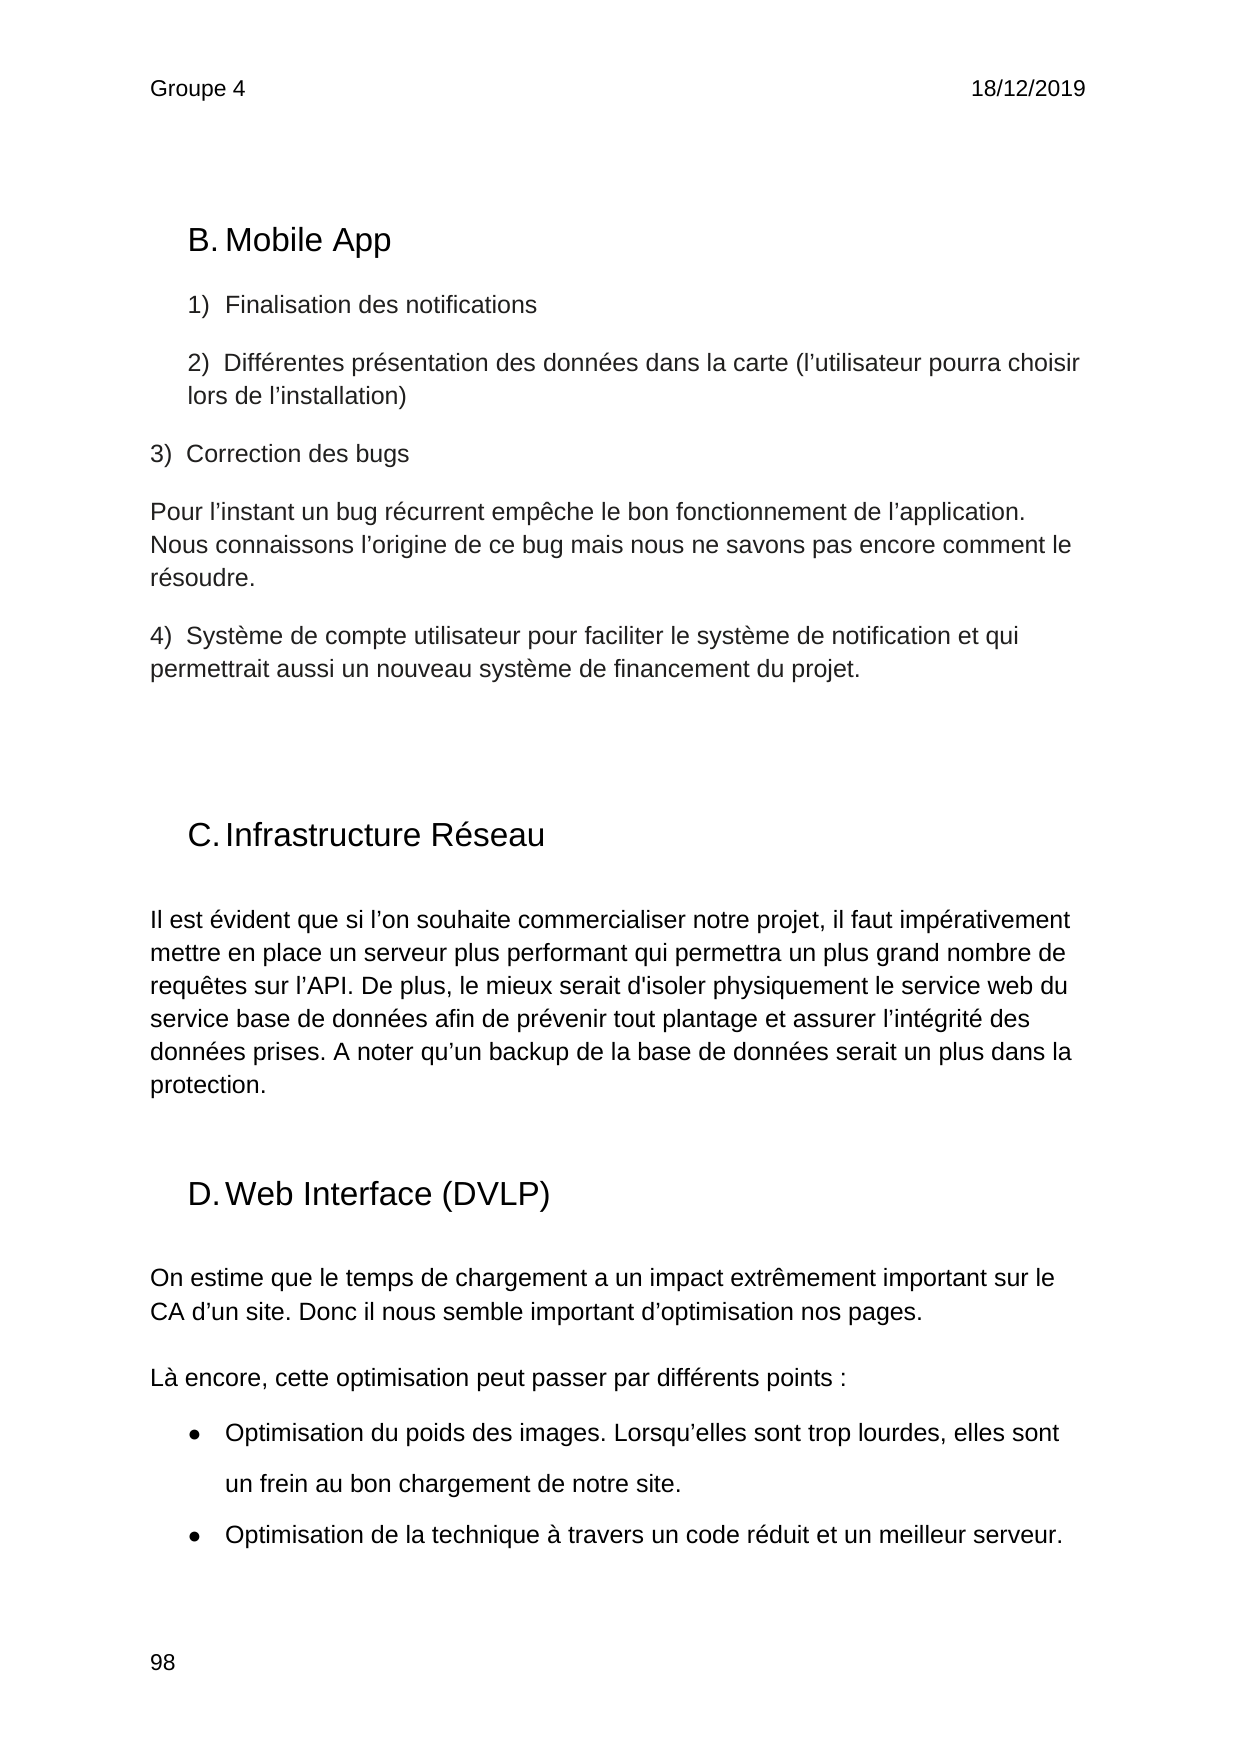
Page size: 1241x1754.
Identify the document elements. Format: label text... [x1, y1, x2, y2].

text Il est évident que si l’on souhaite commercialiser notre projet, il faut impérativement mettre en place un serveur plus performant qui permettra un plus grand nombre de requêtes sur l’API. De plus, le mieux serait d'isoler physiquement le service web du service base de données afin de prévenir tout plantage et assurer l’intégrité des données prises. A noter qu’un backup de la base de données serait un plus dans la protection. [150, 905, 1090, 1099]
text 4) Système de compte utilisateur pour faciliter le système de notification et qui permettrait aussi un nouveau système de financement du projet. [150, 621, 1090, 683]
text 2) Différentes présentation des données dans la carte (l’utilisateur pourra choisir lors de l’installation) [187, 348, 1090, 409]
list Optimisation du poids des images. Lorsqu’elles sont trop lourdes, elles sont un frein au bon chargement de notre site. [187, 1418, 1090, 1498]
subtitle Mobile App [187, 221, 1090, 259]
text 3) Correction des bugs [150, 439, 1090, 467]
list Optimisation de la technique à travers un code réduit et un meilleur serveur. [187, 1520, 1090, 1549]
text On estime que le temps de chargement a un impact extrêmement important sur le CA d’un site. Donc il nous semble important d’optimisation nos pages. [150, 1263, 1090, 1325]
subtitle Web Interface (DVLP) [187, 1174, 1090, 1212]
subtitle Infrastructure Réseau [187, 815, 1090, 854]
text Pour l’instant un bug récurrent empêche le bon fonctionnement de l’application. Nous connaissons l’origine de ce bug mais nous ne savons pas encore comment le résoudre. [150, 497, 1090, 592]
text 1) Finalisation des notifications [187, 290, 1090, 318]
text Là encore, cette optimisation peut passer par différents points : [150, 1362, 1090, 1414]
